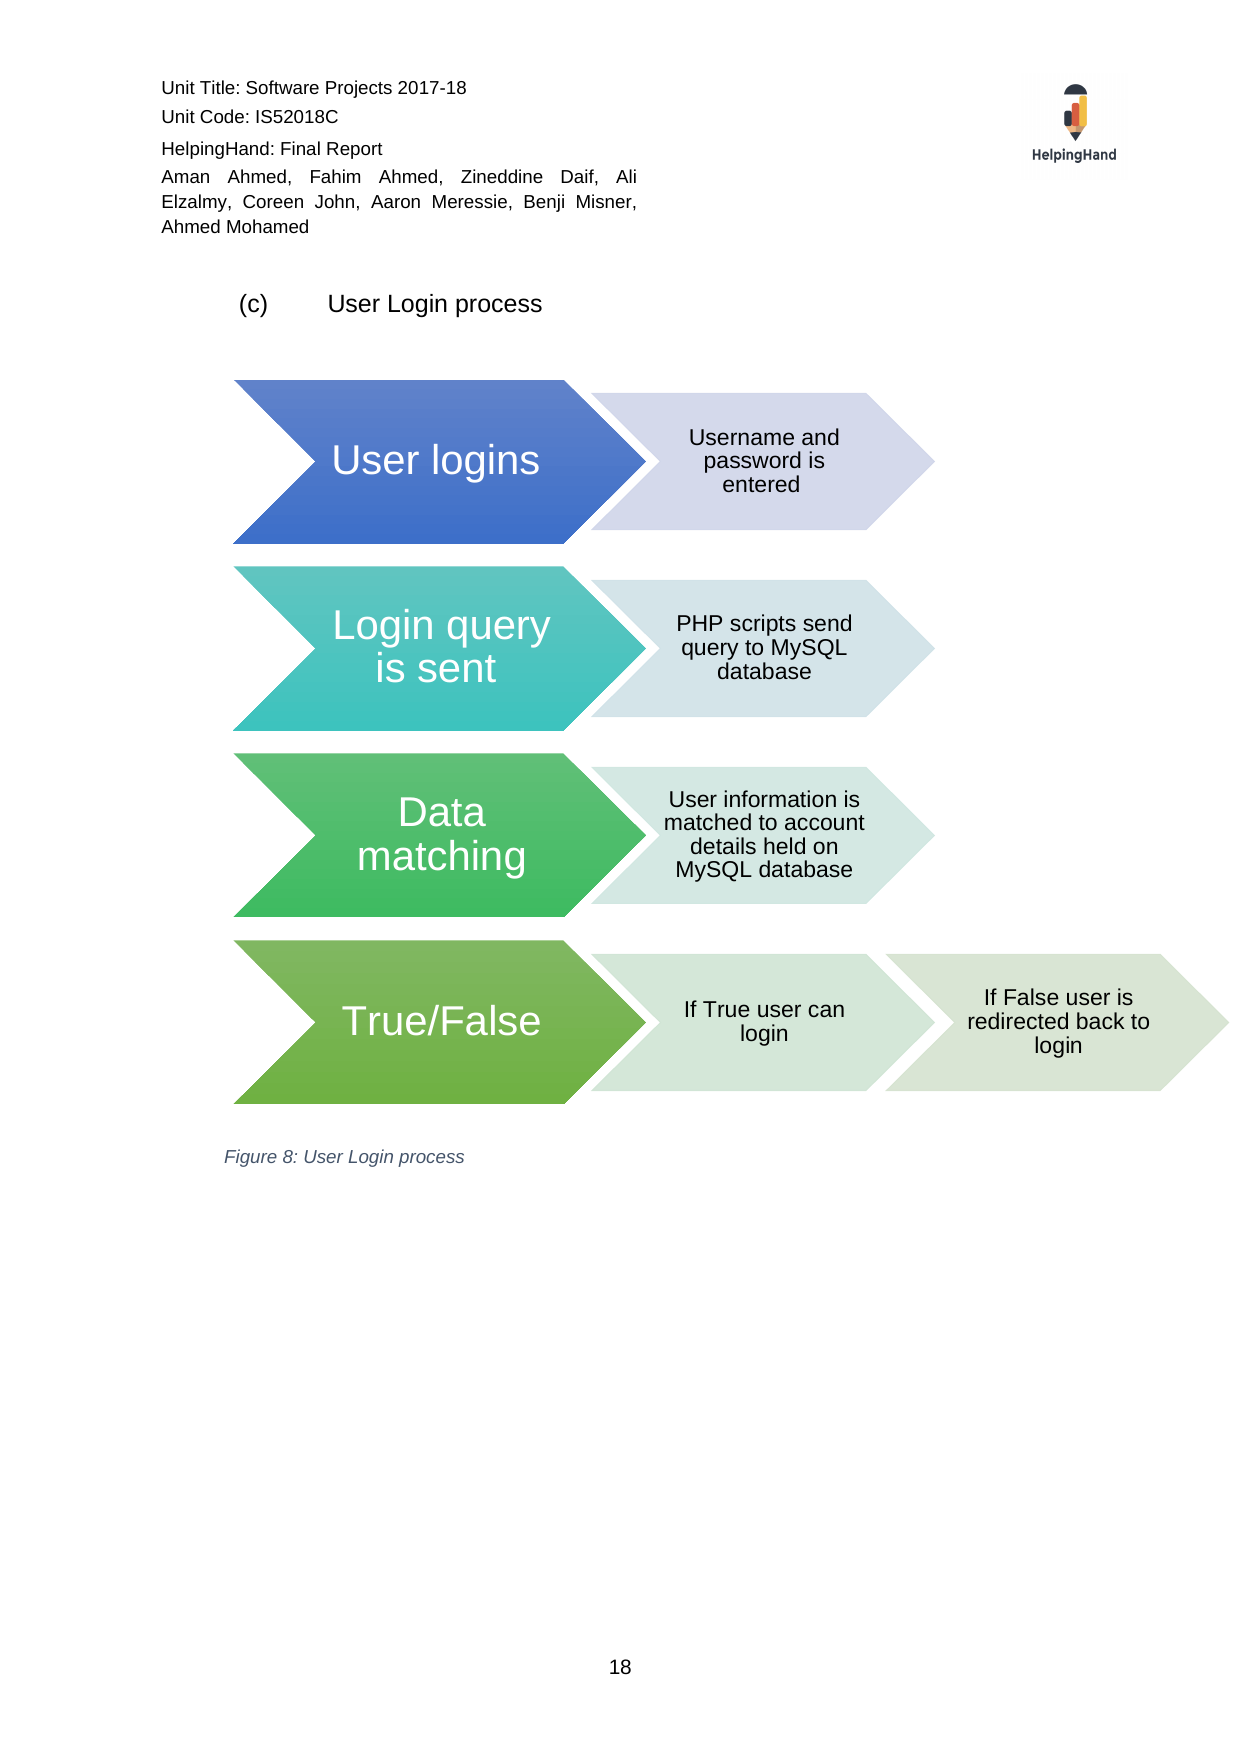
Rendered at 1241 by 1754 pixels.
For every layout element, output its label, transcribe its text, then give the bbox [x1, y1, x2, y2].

picture [1020, 73, 1129, 180]
text Figure 8: User Login process [150, 1143, 1090, 1168]
subtitle User Login process [239, 289, 1090, 318]
